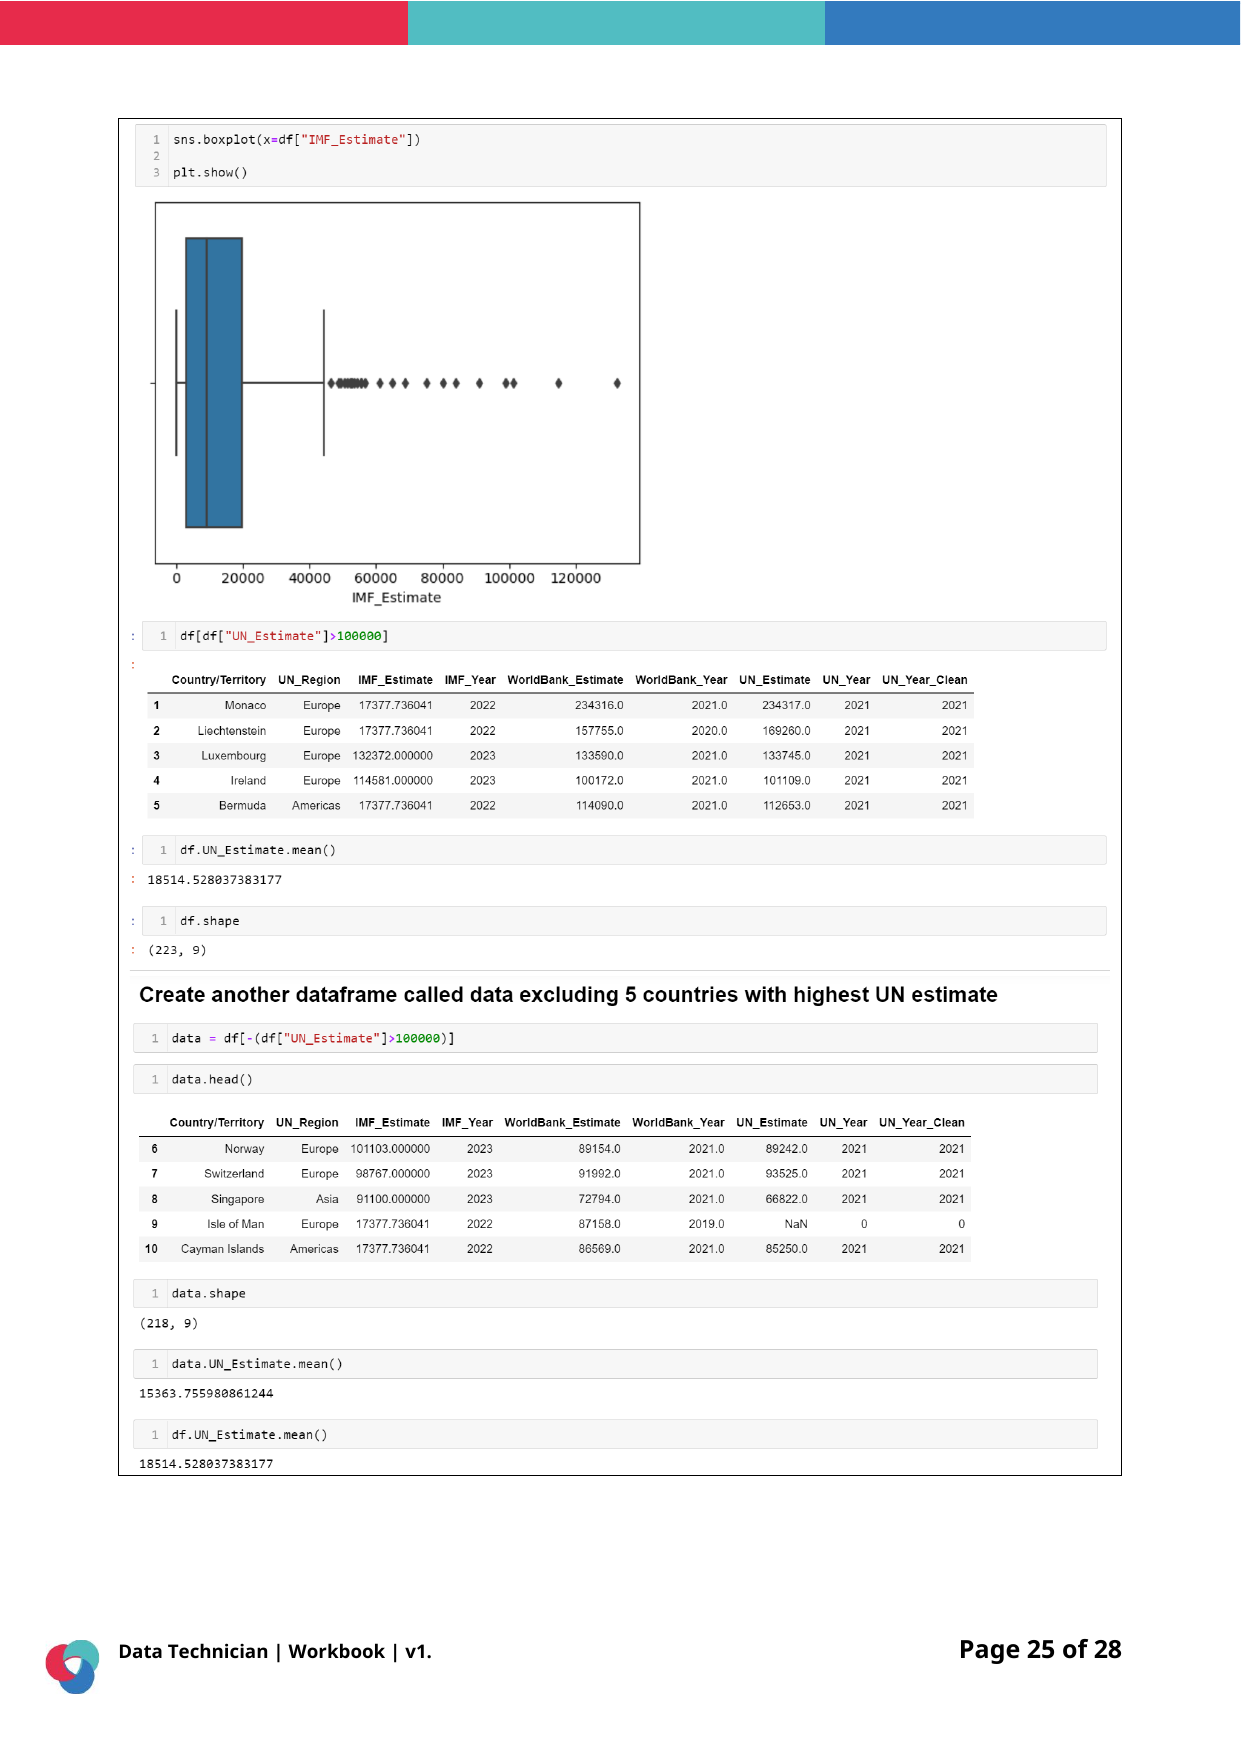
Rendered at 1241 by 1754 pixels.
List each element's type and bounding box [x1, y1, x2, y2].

picture [129, 119, 1111, 1475]
table_header [119, 119, 129, 1474]
table_header [1110, 119, 1121, 1474]
picture [45, 1640, 100, 1694]
